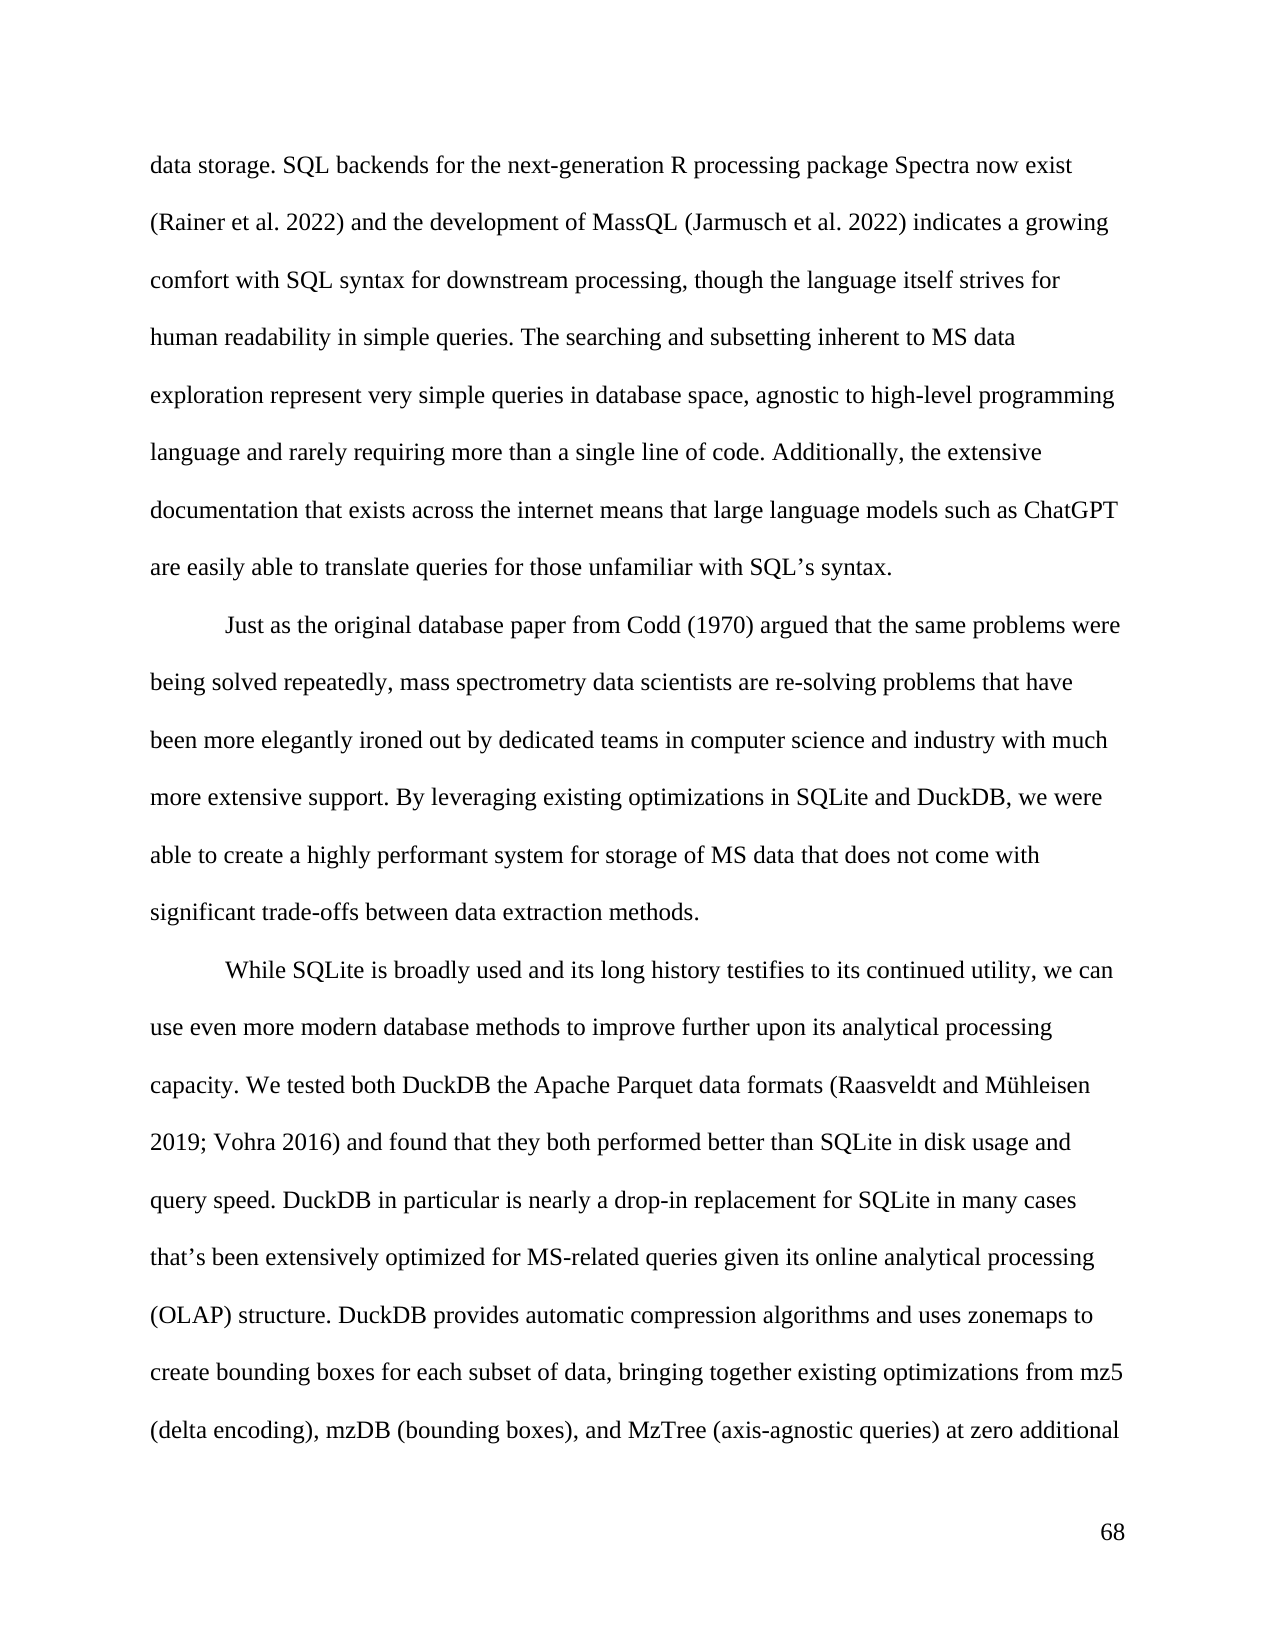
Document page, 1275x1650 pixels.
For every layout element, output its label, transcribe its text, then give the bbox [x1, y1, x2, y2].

text Just as the original database paper from Codd (1970) argued that the same problems were being solved repeatedly, mass spectrometry data scientists are re-solving problems that have been more elegantly ironed out by dedicated teams in computer science and industry with much more extensive support. By leveraging existing optimizations in SQLite and DuckDB, we were able to create a highly performant system for storage of MS data that does not come with significant trade-offs between data extraction methods. [150, 610, 1125, 926]
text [150, 150, 1125, 581]
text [150, 955, 1125, 1444]
